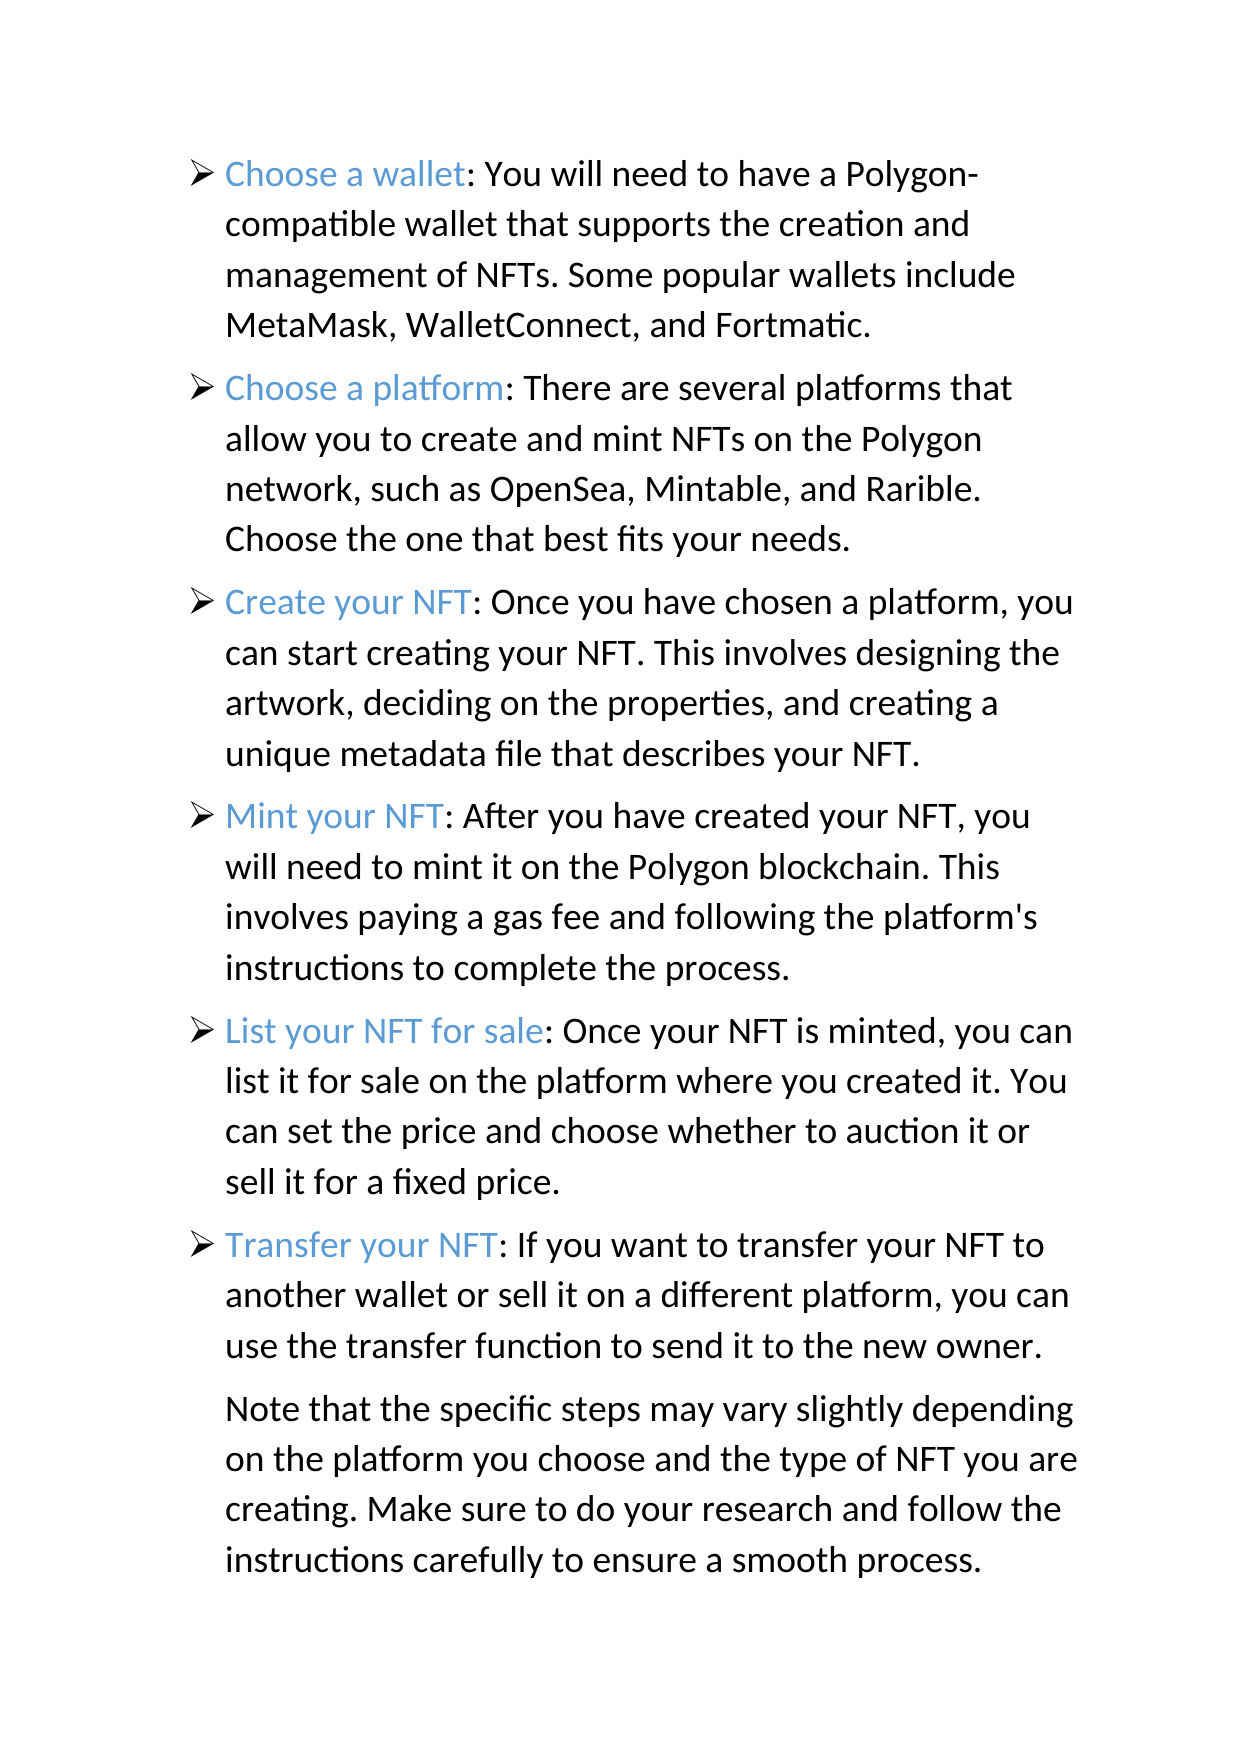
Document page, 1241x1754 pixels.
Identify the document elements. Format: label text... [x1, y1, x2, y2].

list Transfer your NFT: If you want to transfer your NFT to another wallet or sell it on a different platform, you can use the transfer function to send it to the new owner. [187, 1221, 1090, 1367]
list Create your NFT: Once you have chosen a platform, you can start creating your NFT. This involves designing the artwork, deciding on the properties, and creating a unique metadata file that describes your NFT. [187, 578, 1090, 775]
list List your NFT for sale: Once your NFT is minted, you can list it for sale on the platform where you created it. You can set the price and choose whether to auction it or sell it for a fixed price. [187, 1007, 1090, 1204]
list Choose a wallet: You will need to have a Polygon-compatible wallet that supports the creation and management of NFTs. Some popular wallets include MetaMask, WalletConnect, and Fortmatic. [187, 150, 1090, 347]
list Mint your NFT: After you have created your NFT, you will need to mint it on the Polygon blockchain. This involves paying a gas fee and following the platform's instructions to complete the process. [187, 792, 1090, 989]
list Choose a platform: There are several platforms that allow you to create and mint NFTs on the Polygon network, such as OpenSea, Mintable, and Rarible. Choose the one that best fits your needs. [187, 364, 1090, 561]
list Note that the specific steps may vary slightly depending on the platform you choose and the type of NFT you are creating. Make sure to do your research and follow the instructions carefully to ensure a smooth process. [225, 1384, 1090, 1582]
